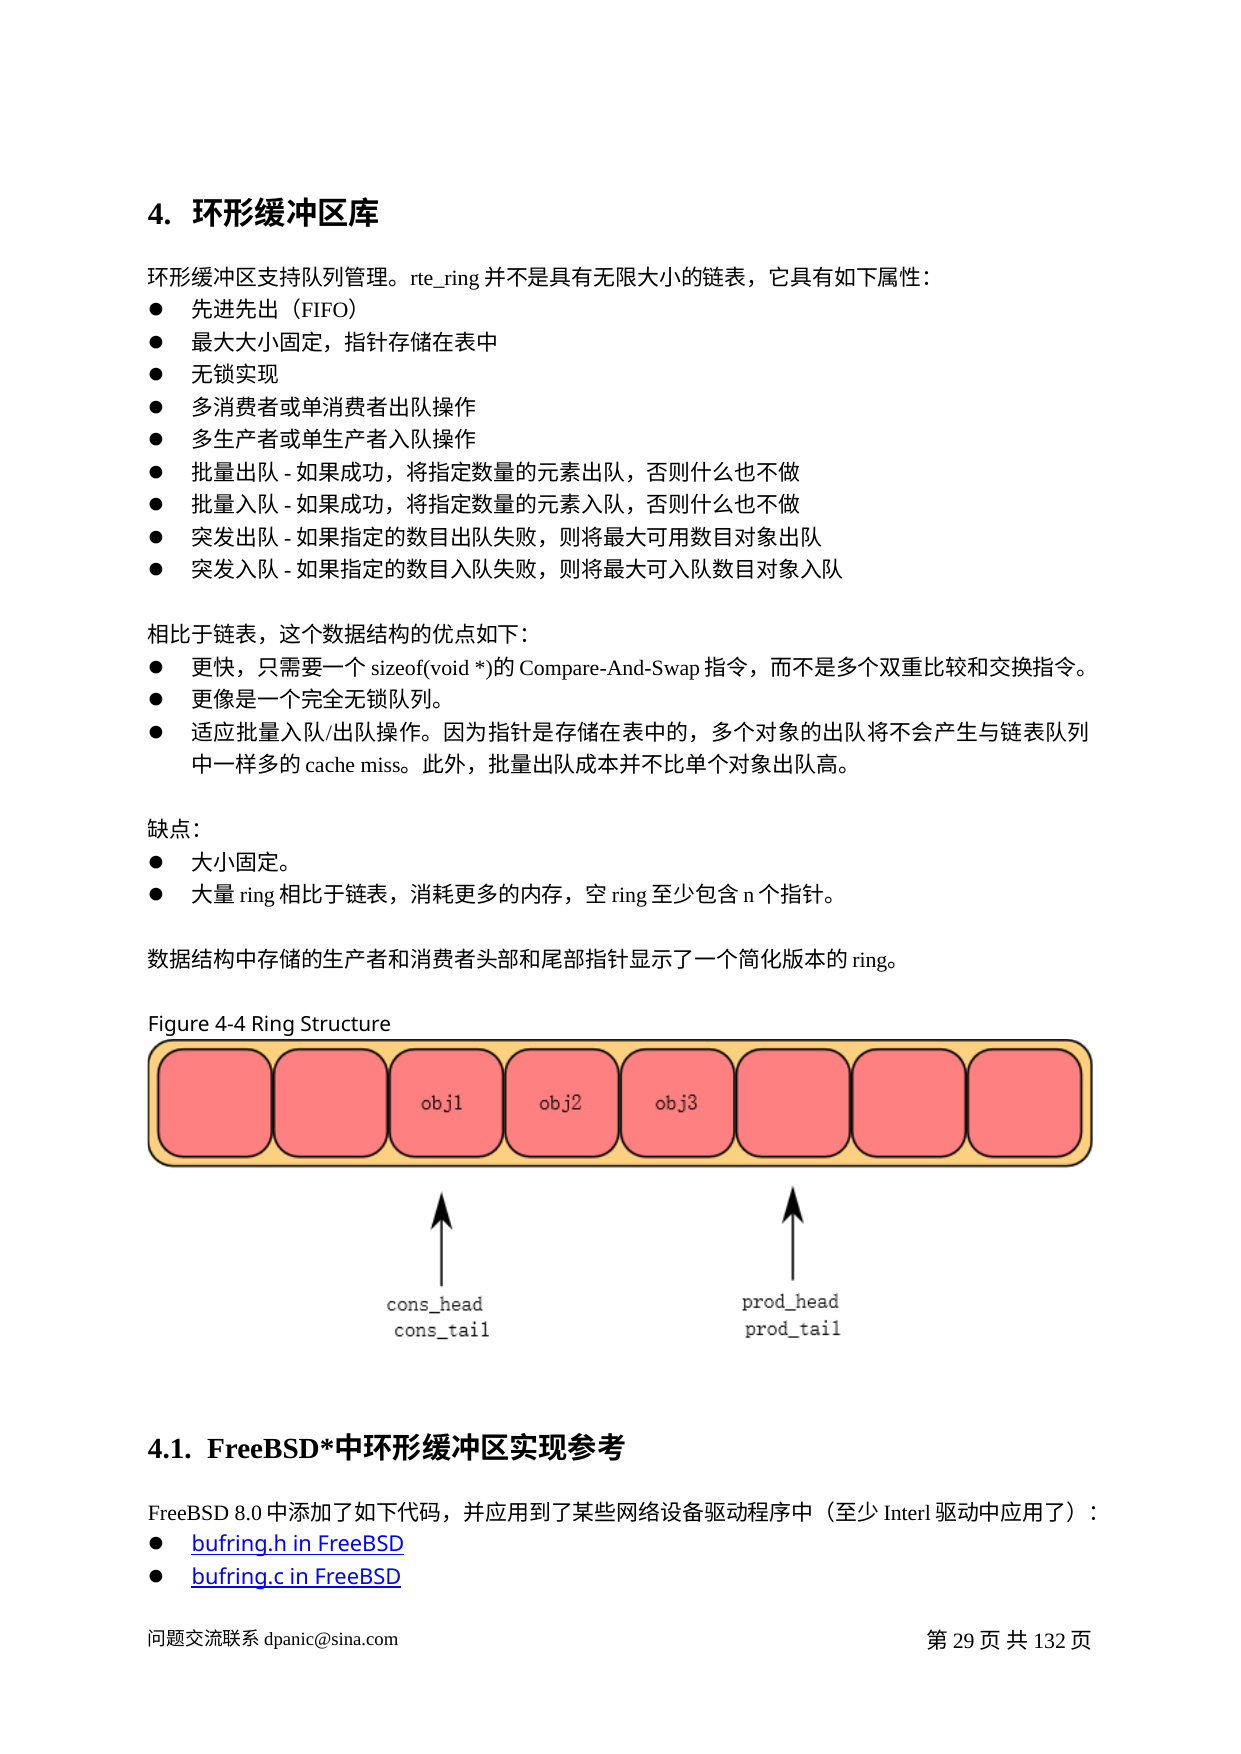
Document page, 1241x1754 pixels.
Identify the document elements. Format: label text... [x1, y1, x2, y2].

list 适应批量入队/出队操作。因为指针是存储在表中的，多个对象的出队将不会产生与链表队列中一样多的cache miss。此外，批量出队成本并不比单个对象出队高。 [148, 714, 1092, 779]
list 无锁实现 [148, 357, 1092, 389]
list bufring.h in FreeBSD [148, 1527, 1092, 1559]
list 批量入队 - 如果成功，将指定数量的元素入队，否则什么也不做 [148, 487, 1092, 519]
list 多消费者或单消费者出队操作 [148, 389, 1092, 422]
list 先进先出（FIFO） [148, 292, 1092, 324]
list 多生产者或单生产者入队操作 [148, 422, 1092, 454]
list 最大大小固定，指针存储在表中 [148, 324, 1092, 357]
list 批量出队 - 如果成功，将指定数量的元素出队，否则什么也不做 [148, 454, 1092, 487]
list bufring.c in FreeBSD [148, 1559, 1092, 1592]
text FreeBSD 8.0中添加了如下代码，并应用到了某些网络设备驱动程序中（至少Interl驱动中应用了）： [148, 1494, 1092, 1527]
text 数据结构中存储的生产者和消费者头部和尾部指针显示了一个简化版本的ring。 [148, 942, 1092, 974]
list 更快，只需要一个sizeof(void *)的Compare-And-Swap指令，而不是多个双重比较和交换指令。 [148, 649, 1092, 682]
list 大量ring相比于链表，消耗更多的内存，空ring至少包含n个指针。 [148, 877, 1092, 909]
text 缺点： [148, 812, 1092, 844]
list 突发出队 - 如果指定的数目出队失败，则将最大可用数目对象出队 [148, 519, 1092, 552]
text 相比于链表，这个数据结构的优点如下： [148, 617, 1092, 649]
subtitle 环形缓冲区库 [148, 178, 1092, 243]
list 大小固定。 [148, 844, 1092, 877]
list 突发入队 - 如果指定的数目入队失败，则将最大可入队数目对象入队 [148, 552, 1092, 584]
list 更像是一个完全无锁队列。 [148, 682, 1092, 714]
text 环形缓冲区支持队列管理。rte_ring并不是具有无限大小的链表，它具有如下属性： [148, 259, 1092, 292]
picture [147, 1039, 1093, 1342]
subtitle FreeBSD*中环形缓冲区实现参考 [148, 1413, 1092, 1478]
